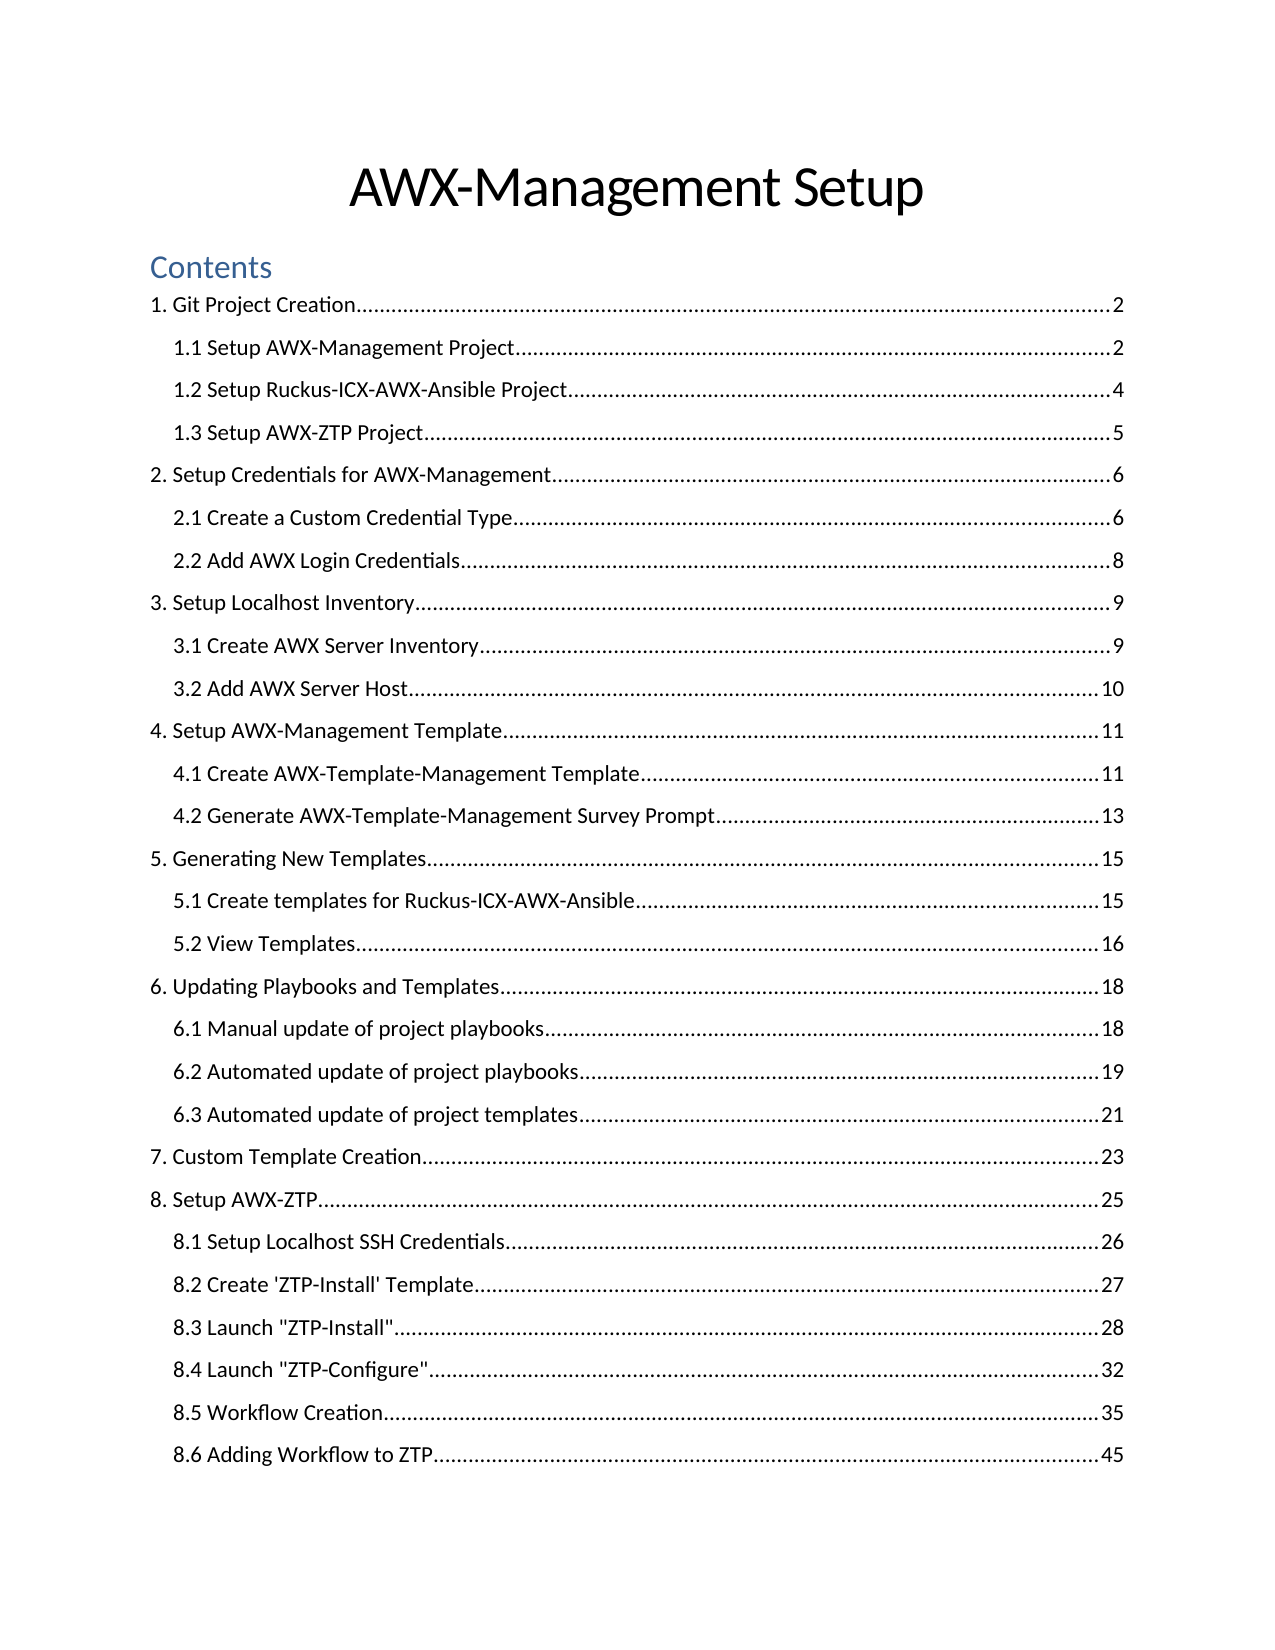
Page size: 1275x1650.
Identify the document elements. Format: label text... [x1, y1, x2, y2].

title AWX-Management Setup [150, 150, 1125, 221]
